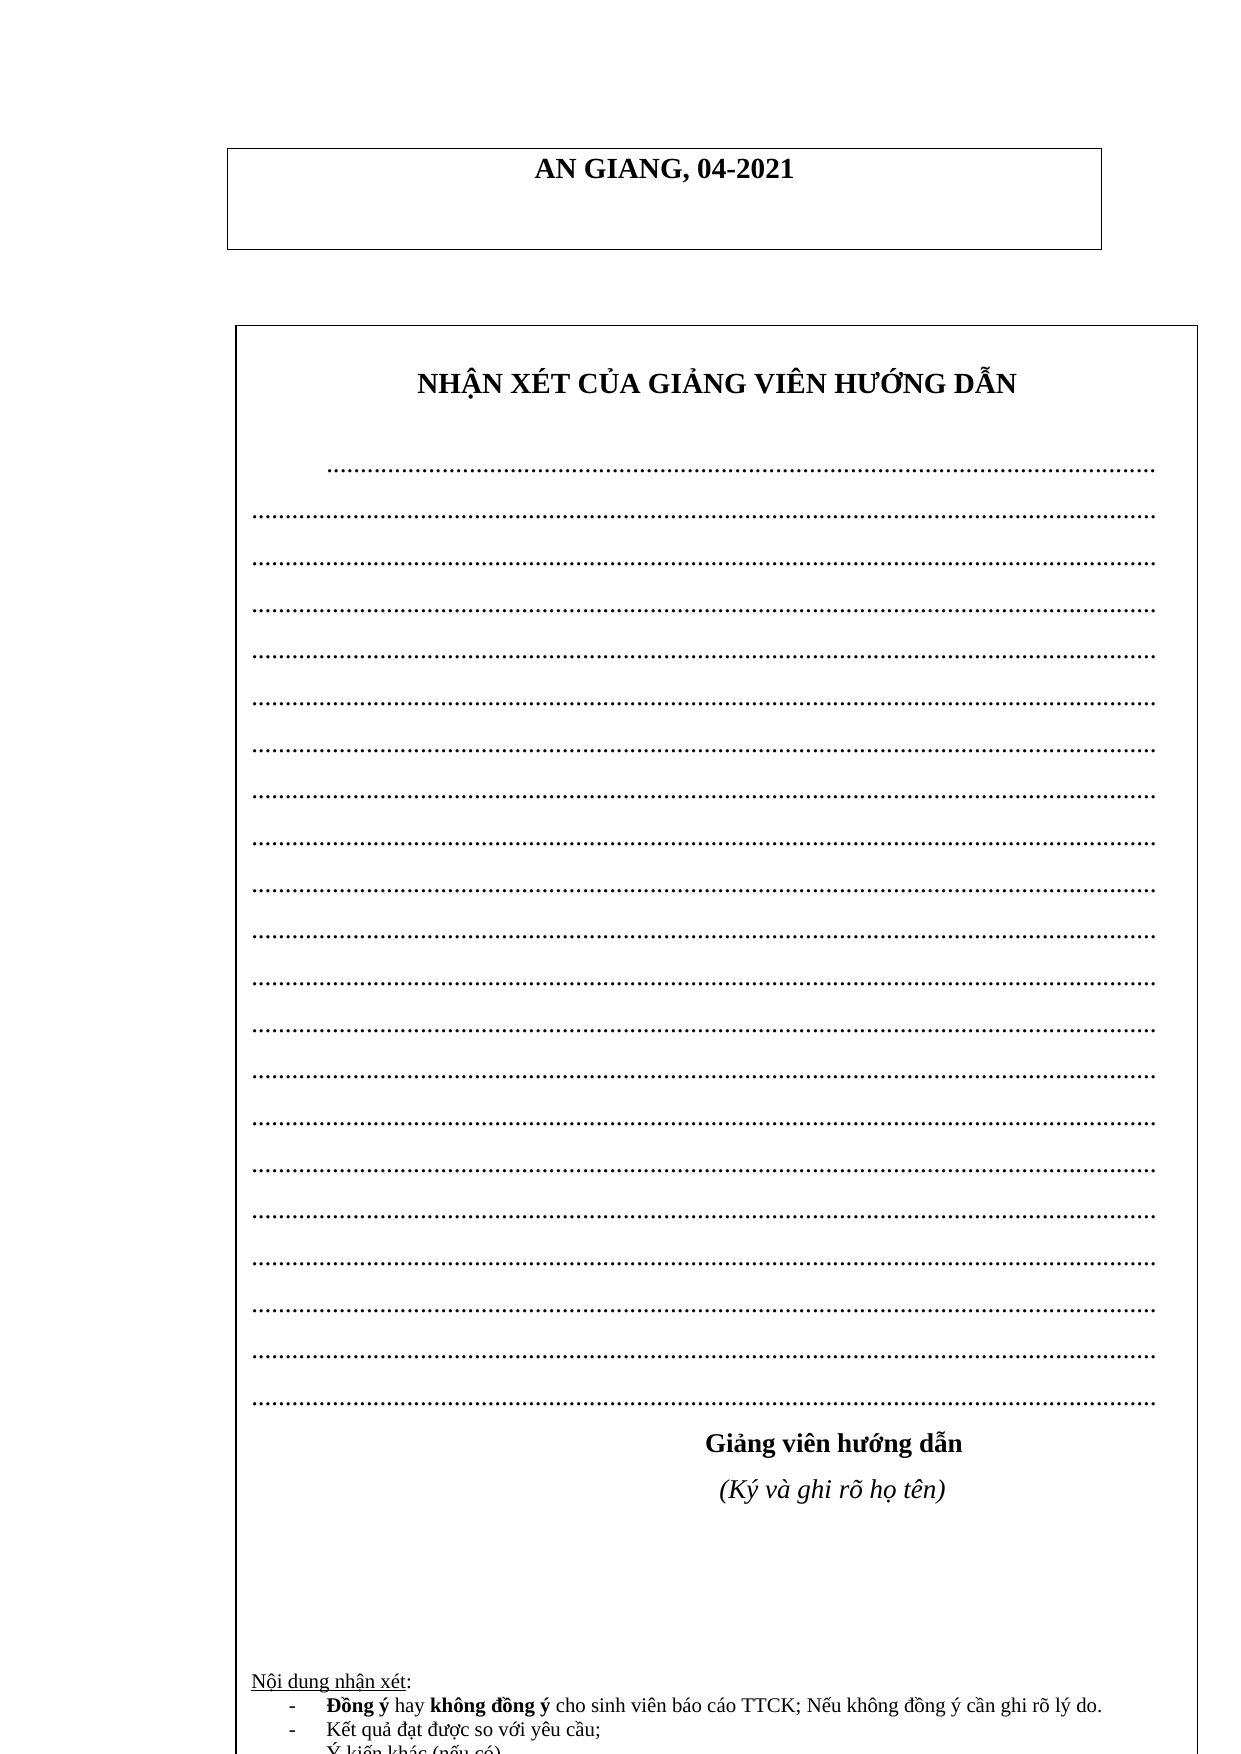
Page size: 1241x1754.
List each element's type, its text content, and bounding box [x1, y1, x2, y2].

text AN GIANG, 04-2021 [228, 149, 1101, 249]
